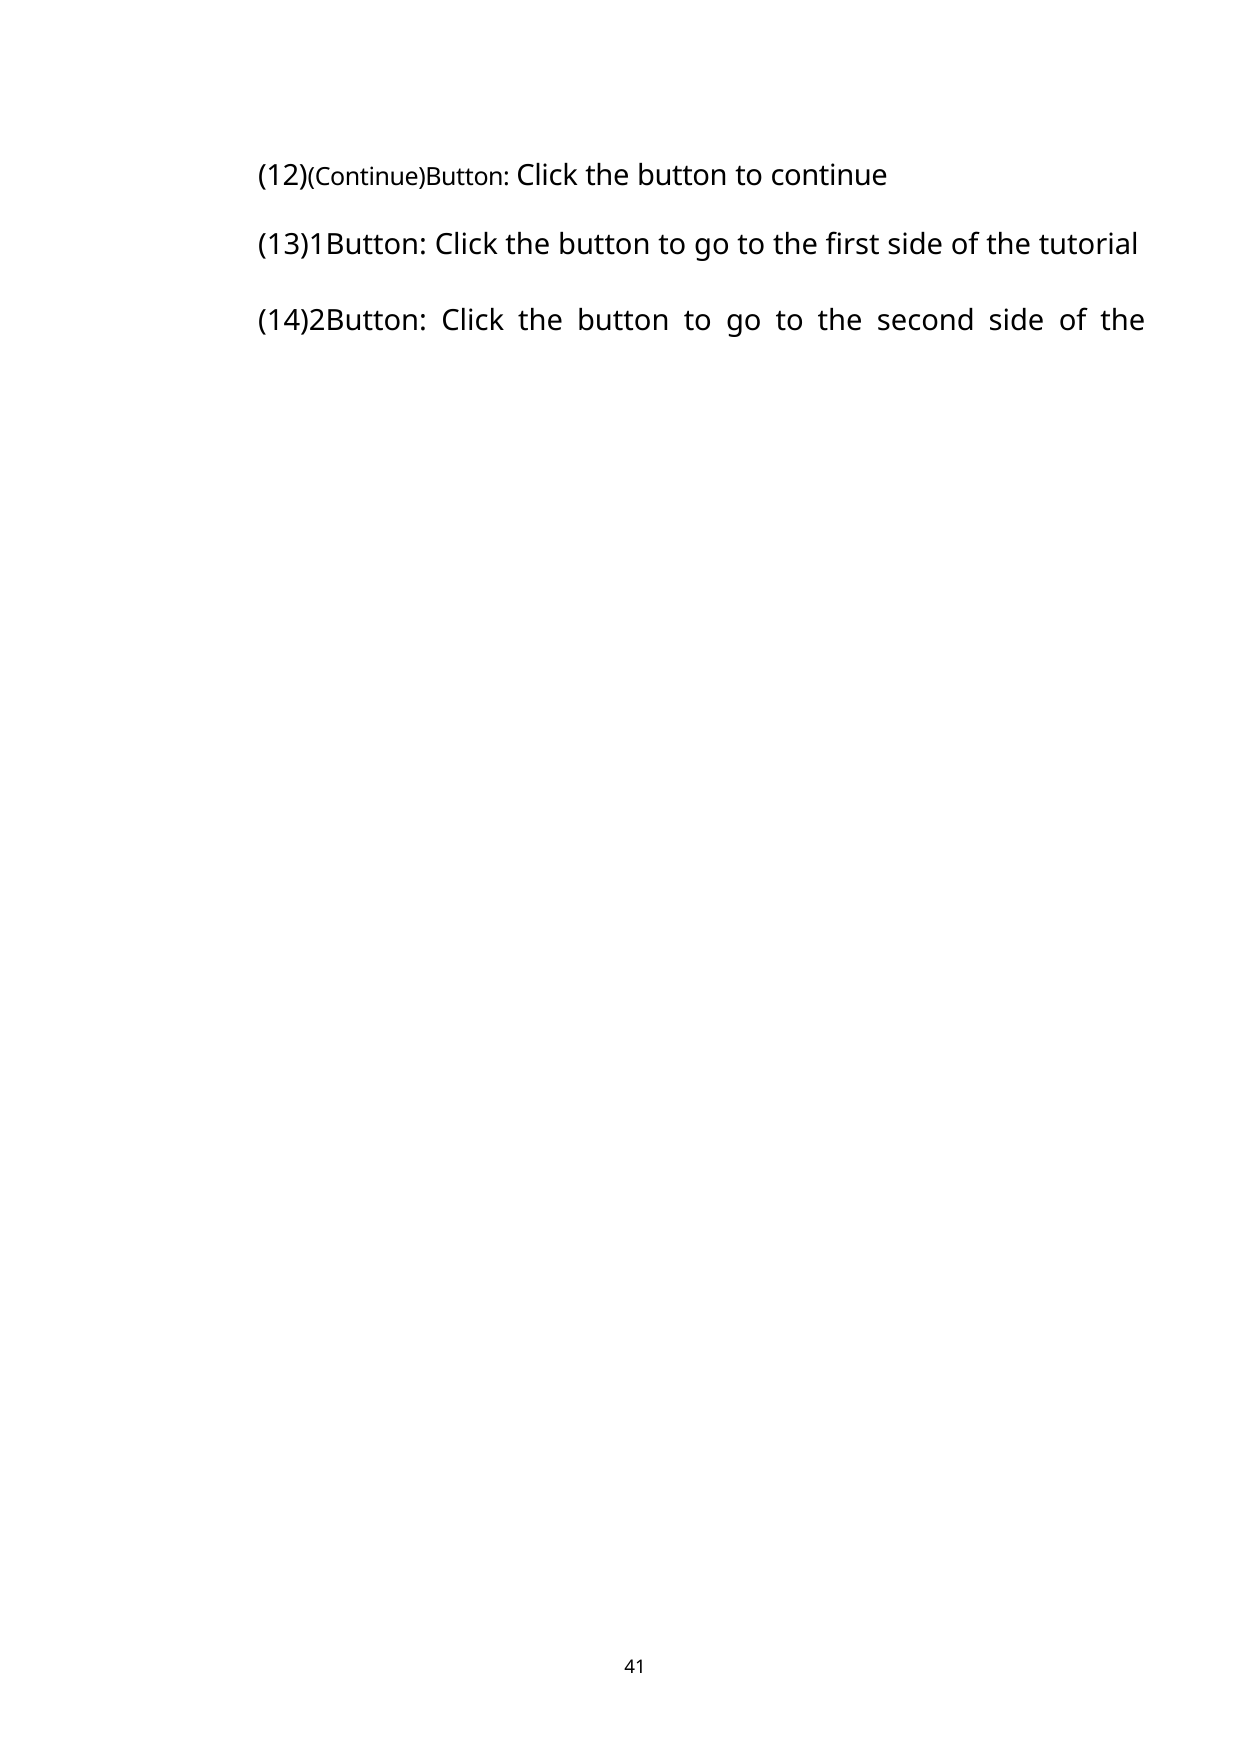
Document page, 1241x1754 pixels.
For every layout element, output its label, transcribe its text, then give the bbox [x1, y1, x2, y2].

text (13)1Button: Click the button to go to the first side of the tutorial (14)2Button: Click the button to go to the second side of the [258, 223, 1166, 339]
text (12)(Continue)Button: Click the button to continue [258, 158, 1166, 192]
